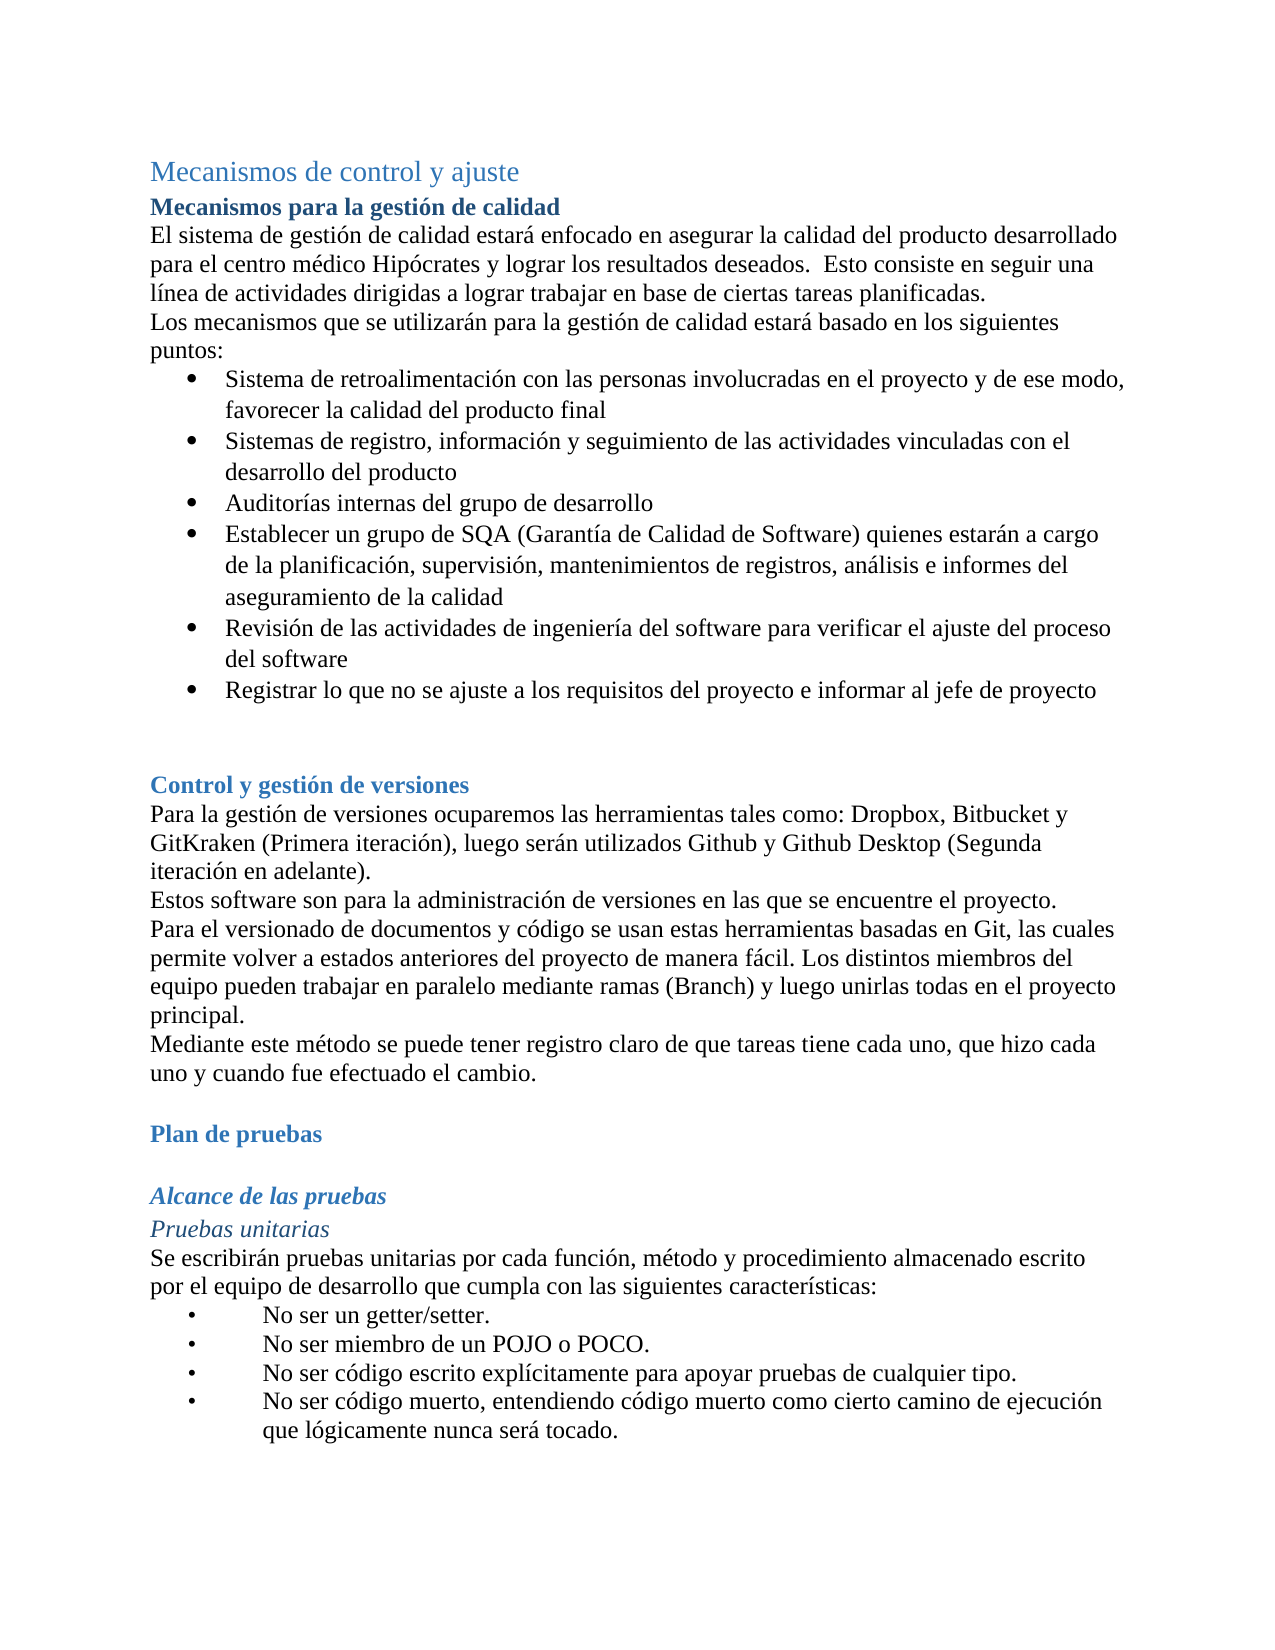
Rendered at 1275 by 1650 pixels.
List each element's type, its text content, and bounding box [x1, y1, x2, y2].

list Revisión de las actividades de ingeniería del software para verificar el ajuste del proceso del software [187, 613, 1125, 672]
text Los mecanismos que se utilizarán para la gestión de calidad estará basado en los siguientes puntos: [150, 307, 1125, 364]
list Sistema de retroalimentación con las personas involucradas en el proyecto y de ese modo, favorecer la calidad del producto final [187, 364, 1125, 424]
list No ser código muerto, entendiendo código muerto como cierto camino de ejecución que lógicamente nunca será tocado. [187, 1386, 1125, 1444]
list No ser código escrito explícitamente para apoyar pruebas de cualquier tipo. [187, 1358, 1125, 1386]
text Para el versionado de documentos y código se usan estas herramientas basadas en Git, las cuales permite volver a estados anteriores del proyecto de manera fácil. Los distintos miembros del equipo pueden trabajar en paralelo mediante ramas (Branch) y luego unirlas todas en el proyecto principal. [150, 914, 1125, 1029]
subtitle Control y gestión de versiones [150, 770, 1125, 799]
text Para la gestión de versiones ocuparemos las herramientas tales como: Dropbox, Bitbucket y GitKraken (Primera iteración), luego serán utilizados Github y Github Desktop (Segunda iteración en adelante). [150, 799, 1125, 885]
list Registrar lo que no se ajuste a los requisitos del proyecto e informar al jefe de proyecto [187, 675, 1125, 703]
text Se escribirán pruebas unitarias por cada función, método y procedimiento almacenado escrito por el equipo de desarrollo que cumpla con las siguientes características: [150, 1243, 1125, 1300]
subtitle Pruebas unitarias [150, 1214, 1125, 1243]
list No ser miembro de un POJO o POCO. [187, 1329, 1125, 1358]
list Establecer un grupo de SQA (Garantía de Calidad de Software) quienes estarán a cargo de la planificación, supervisión, mantenimientos de registros, análisis e informes del aseguramiento de la calidad [187, 519, 1125, 610]
subtitle Plan de pruebas [150, 1119, 1125, 1148]
subtitle Alcance de las pruebas [150, 1181, 1125, 1210]
list No ser un getter/setter. [187, 1300, 1125, 1329]
text El sistema de gestión de calidad estará enfocado en asegurar la calidad del producto desarrollado para el centro médico Hipócrates y lograr los resultados deseados. Esto consiste en seguir una línea de actividades dirigidas a lograr trabajar en base de ciertas tareas planificadas. [150, 221, 1125, 307]
subtitle Mecanismos de control y ajuste [150, 154, 1125, 188]
subtitle Mecanismos para la gestión de calidad [150, 192, 1125, 221]
list Sistemas de registro, información y seguimiento de las actividades vinculadas con el desarrollo del producto [187, 426, 1125, 486]
text Mediante este método se puede tener registro claro de que tareas tiene cada uno, que hizo cada uno y cuando fue efectuado el cambio. [150, 1029, 1125, 1086]
text Estos software son para la administración de versiones en las que se encuentre el proyecto. [150, 885, 1125, 914]
list Auditorías internas del grupo de desarrollo [187, 488, 1125, 517]
